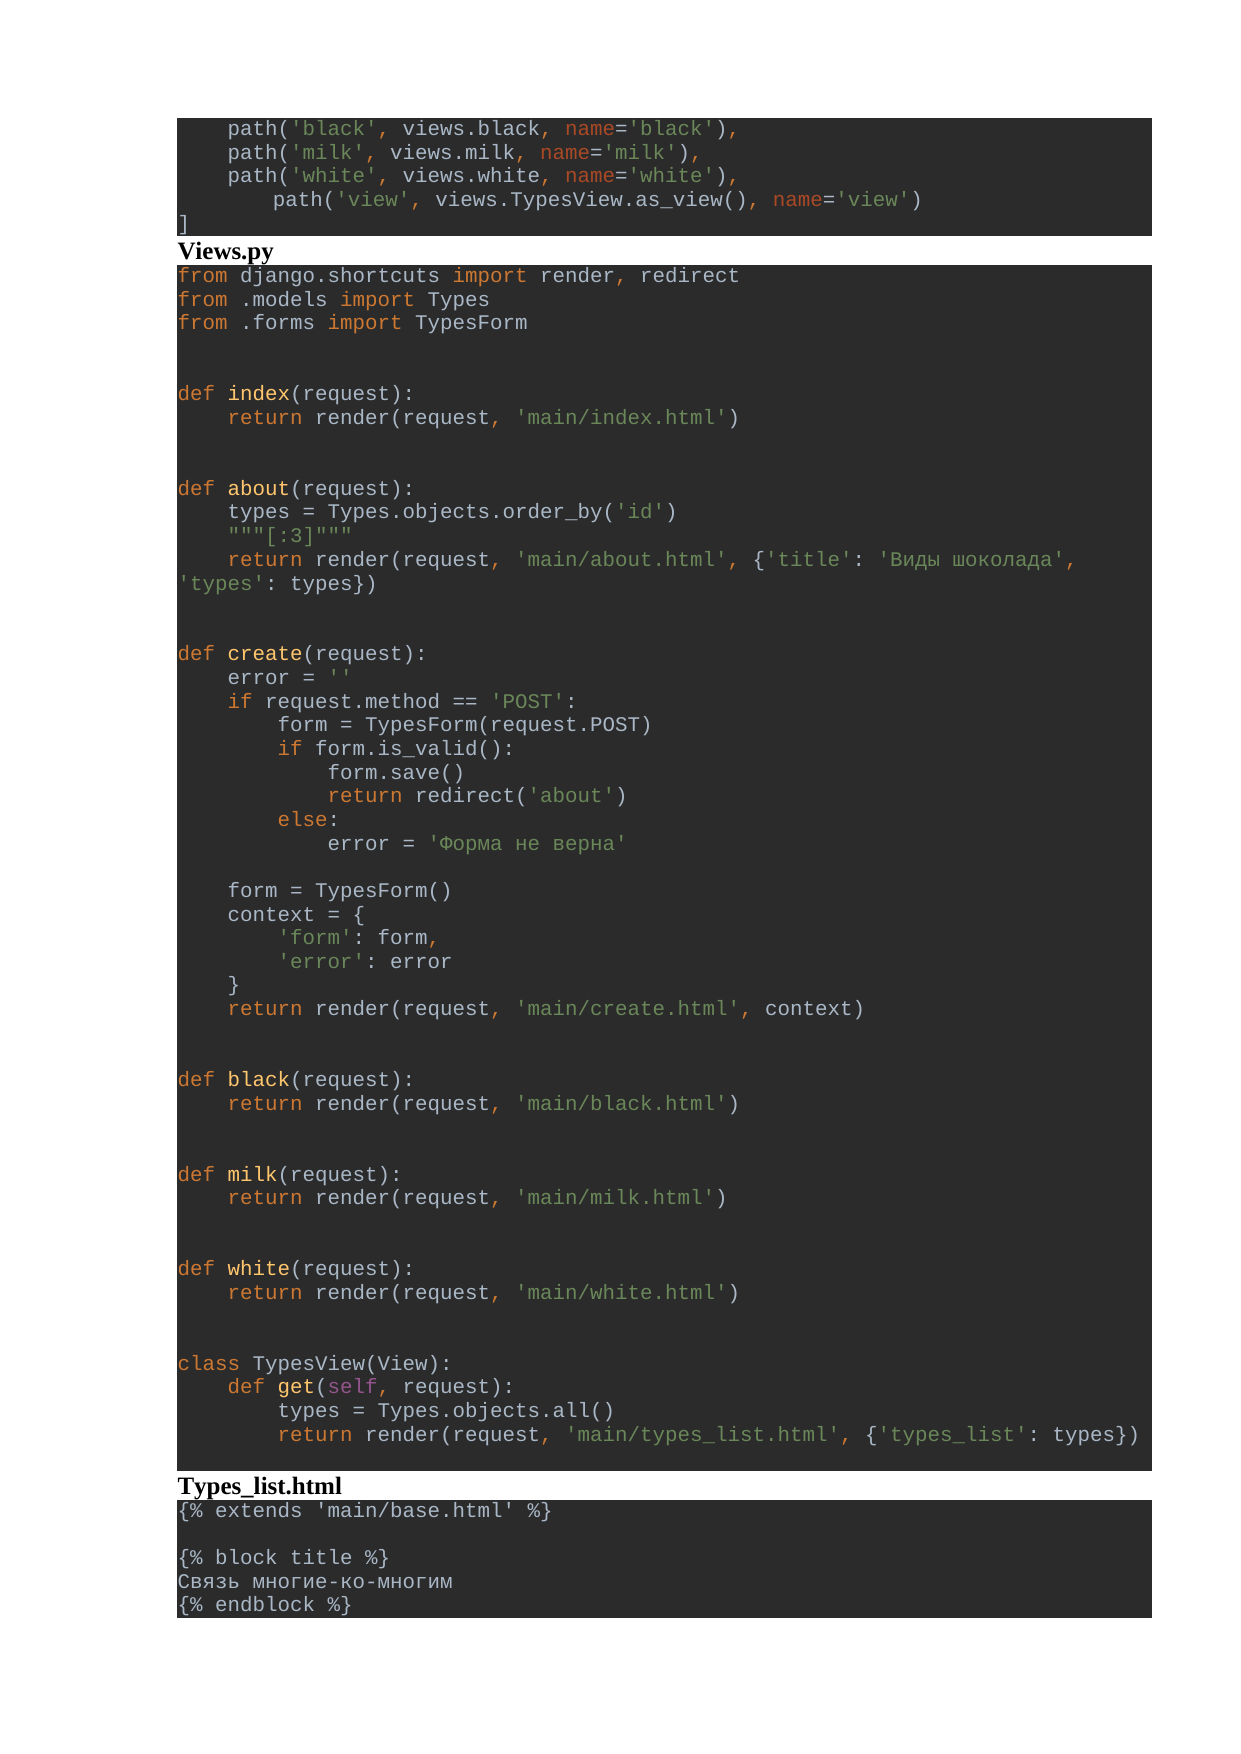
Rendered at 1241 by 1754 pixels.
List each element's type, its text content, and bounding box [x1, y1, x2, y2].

text from django.shortcuts import render, redirect from .models import Types from .forms import TypesForm def index(request): return render(request, 'main/index.html') def about(request): types = Types.objects.order_by('id') """[:3]""" return render(request, 'main/about.html', {'title': 'Виды шоколада', 'types': types}) def create(request): error = '' if request.method == 'POST': form = TypesForm(request.POST) if form.is_valid(): form.save() return redirect('about') else: error = 'Форма не верна' form = TypesForm() context = { 'form': form, 'error': error } return render(request, 'main/create.html', context) def black(request): return render(request, 'main/black.html') def milk(request): return render(request, 'main/milk.html') def white(request): return render(request, 'main/white.html') [177, 265, 1152, 1306]
text Views.py [177, 236, 1152, 265]
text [177, 118, 1152, 189]
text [177, 1500, 1152, 1618]
text Types_list.html [177, 1471, 1152, 1500]
text class TypesView(View): def get(self, request): types = Types.objects.all() return render(request, 'main/types_list.html', {'types_list': types}) [177, 1353, 1152, 1447]
text path('view', views.TypesView.as_view(), name='view') ] [177, 189, 1152, 236]
